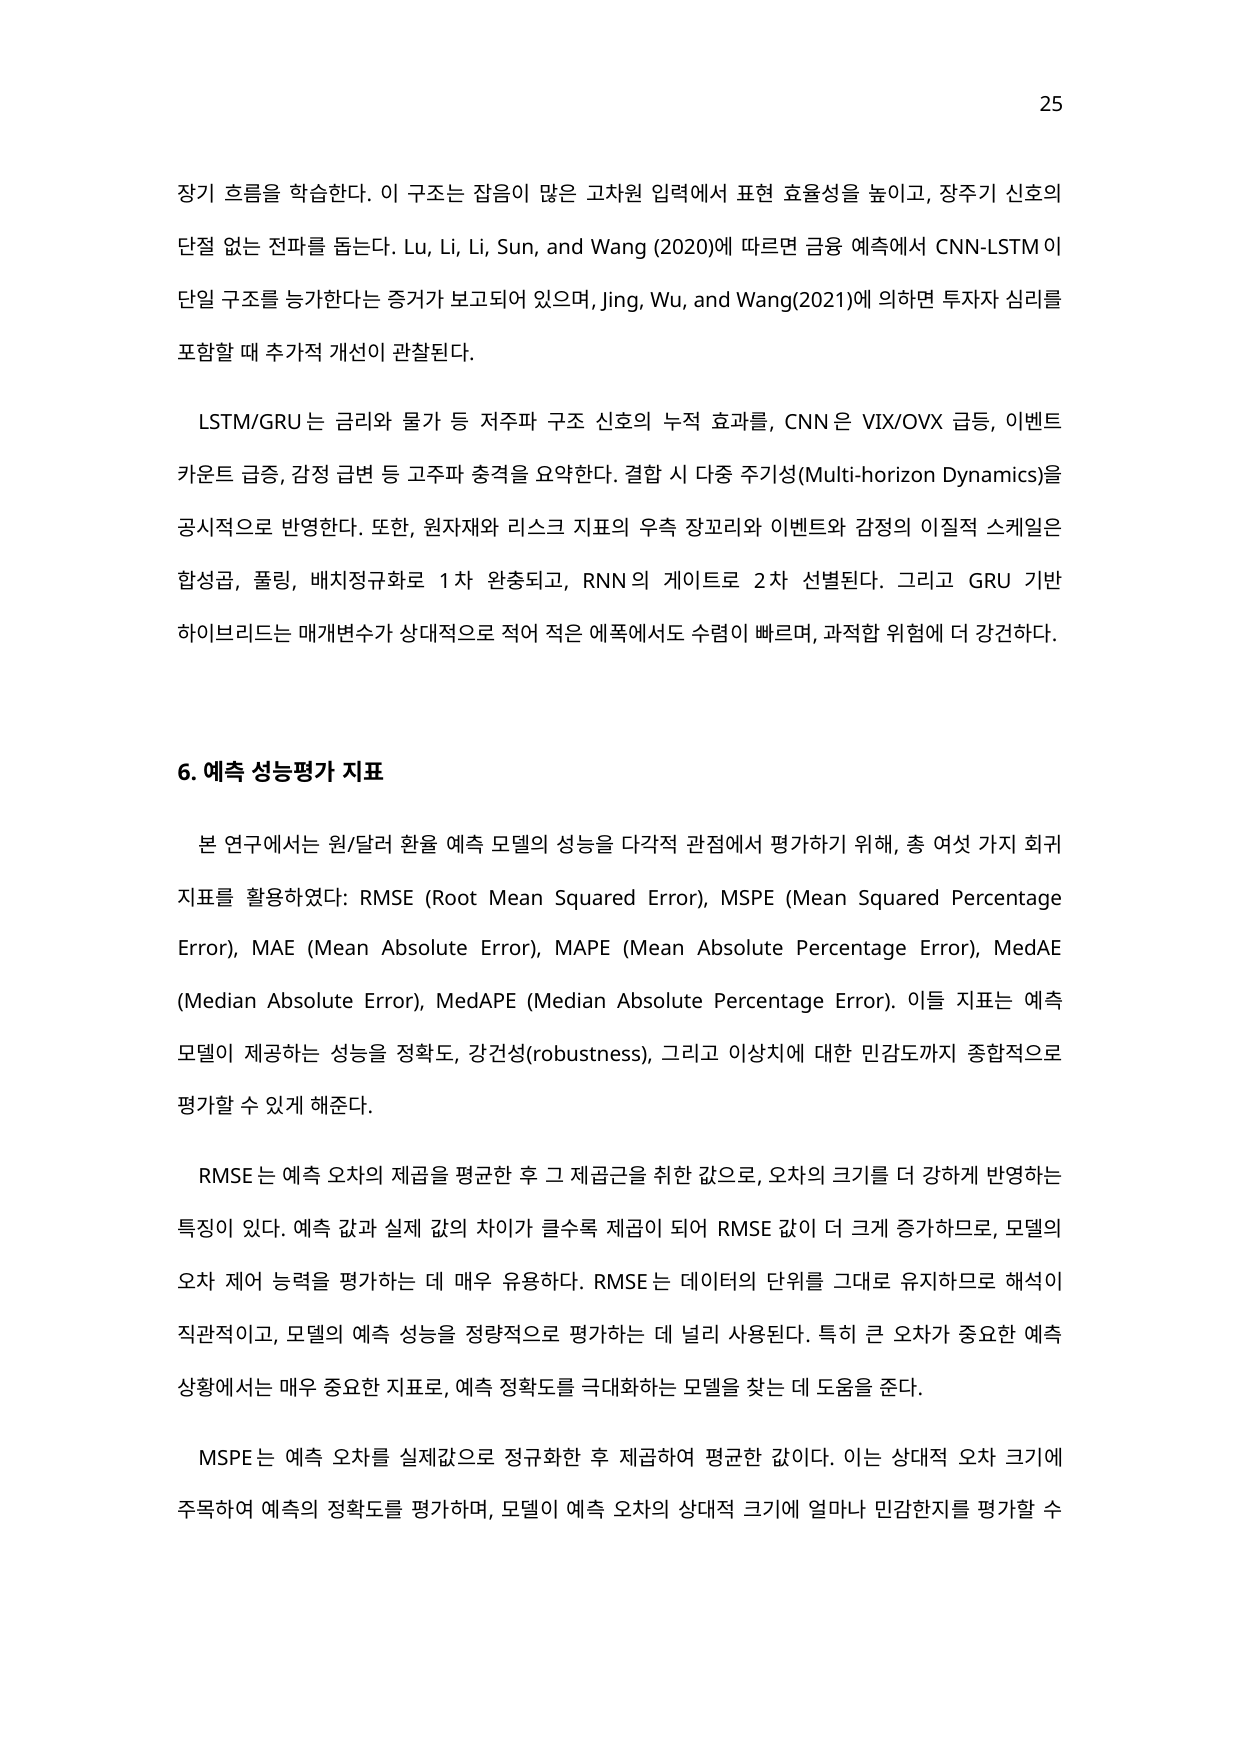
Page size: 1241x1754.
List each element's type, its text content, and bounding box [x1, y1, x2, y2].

text RMSE는 예측 오차의 제곱을 평균한 후 그 제곱근을 취한 값으로, 오차의 크기를 더 강하게 반영하는 특징이 있다. 예측 값과 실제 값의 차이가 클수록 제곱이 되어 RMSE 값이 더 크게 증가하므로, 모델의 오차 제어 능력을 평가하는 데 매우 유용하다. RMSE는 데이터의 단위를 그대로 유지하므로 해석이 직관적이고, 모델의 예측 성능을 정량적으로 평가하는 데 널리 사용된다. 특히 큰 오차가 중요한 예측 상황에서는 매우 중요한 지표로, 예측 정확도를 극대화하는 모델을 찾는 데 도움을 준다. [177, 1159, 1063, 1401]
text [177, 1441, 1063, 1524]
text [177, 177, 1063, 366]
text 본 연구에서는 원/달러 환율 예측 모델의 성능을 다각적 관점에서 평가하기 위해, 총 여섯 가지 회귀 지표를 활용하였다: RMSE (Root Mean Squared Error), MSPE (Mean Squared Percentage Error), MAE (Mean Absolute Error), MAPE (Mean Absolute Percentage Error), MedAE (Median Absolute Error), MedAPE (Median Absolute Percentage Error). 이들 지표는 예측 모델이 제공하는 성능을 정확도, 강건성(robustness), 그리고 이상치에 대한 민감도까지 종합적으로 평가할 수 있게 해준다. [177, 828, 1063, 1120]
text LSTM/GRU는 금리와 물가 등 저주파 구조 신호의 누적 효과를, CNN은 VIX/OVX 급등, 이벤트 카운트 급증, 감정 급변 등 고주파 충격을 요약한다. 결합 시 다중 주기성(Multi-horizon Dynamics)을 공시적으로 반영한다. 또한, 원자재와 리스크 지표의 우측 장꼬리와 이벤트와 감정의 이질적 스케일은 합성곱, 풀링, 배치정규화로 1차 완충되고, RNN의 게이트로 2차 선별된다. 그리고 GRU 기반 하이브리드는 매개변수가 상대적으로 적어 적은 에폭에서도 수렴이 빠르며, 과적합 위험에 더 강건하다. [177, 406, 1063, 648]
text 6. 예측 성능평가 지표 [177, 753, 1063, 787]
